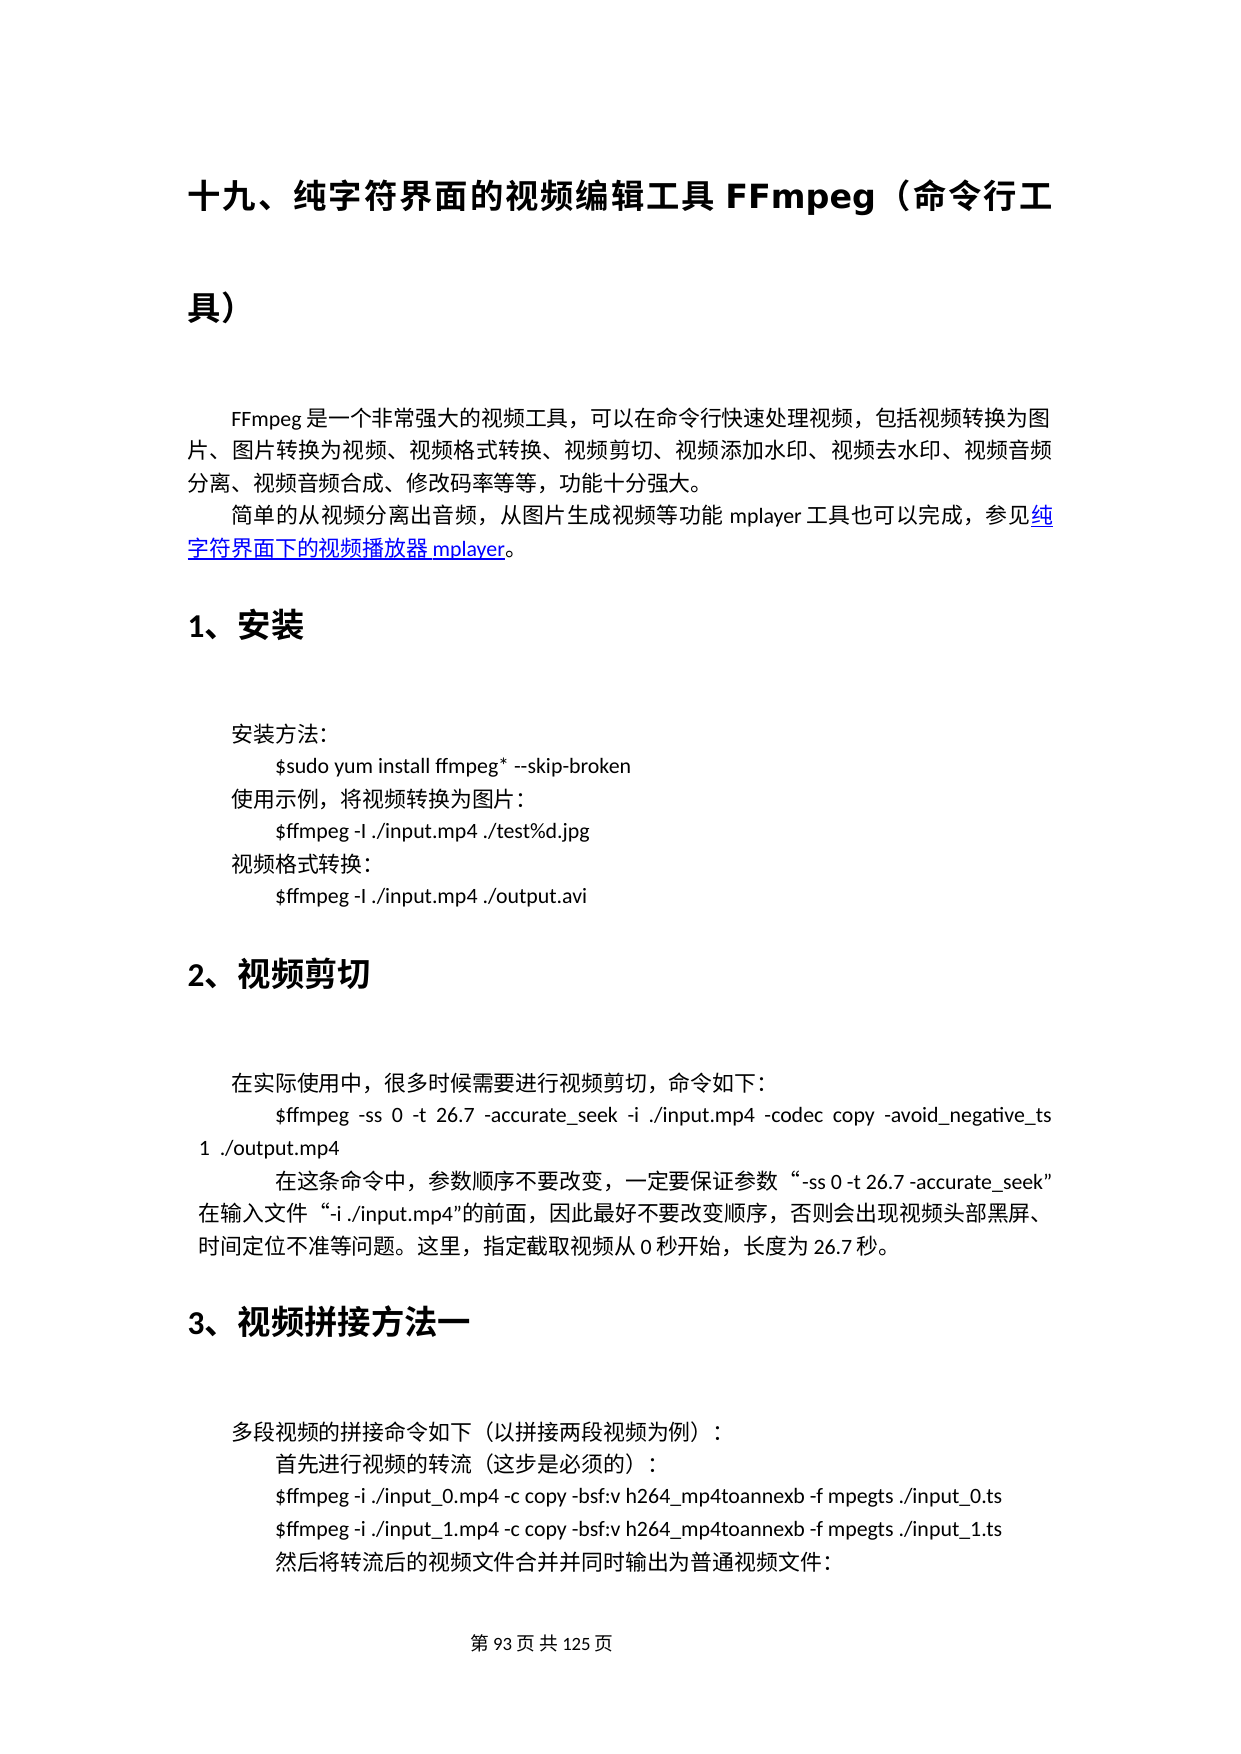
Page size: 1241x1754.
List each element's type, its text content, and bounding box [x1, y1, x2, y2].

text 简单的从视频分离出音频，从图片生成视频等功能mplayer工具也可以完成，参见纯字符界面下的视频播放器mplayer。 [187, 498, 1053, 563]
text 使用示例，将视频转换为图片： [187, 782, 1053, 814]
text 在实际使用中，很多时候需要进行视频剪切，命令如下： [187, 1066, 1053, 1098]
text 然后将转流后的视频文件合并并同时输出为普通视频文件： [187, 1544, 1053, 1577]
subtitle 十九、纯字符界面的视频编辑工具FFmpeg（命令行工具） [187, 162, 1053, 339]
text 首先进行视频的转流（这步是必须的）： [187, 1447, 1053, 1479]
text $ffmpeg -I ./input.mp4 ./test%d.jpg [187, 814, 1053, 847]
text 视频格式转换： [187, 847, 1053, 879]
text $ffmpeg -i ./input_1.mp4 -c copy -bsf:v h264_mp4toannexb -f mpegts ./input_1.ts [187, 1512, 1053, 1544]
text $ffmpeg -i ./input_0.mp4 -c copy -bsf:v h264_mp4toannexb -f mpegts ./input_0.ts [187, 1479, 1053, 1512]
text FFmpeg是一个非常强大的视频工具，可以在命令行快速处理视频，包括视频转换为图片、图片转换为视频、视频格式转换、视频剪切、视频添加水印、视频去水印、视频音频分离、视频音频合成、修改码率等等，功能十分强大。 [187, 401, 1053, 498]
text 安装方法： [187, 717, 1053, 749]
subtitle 2、视频剪切 [187, 939, 1053, 1004]
text $sudo yum install ffmpeg* --skip-broken [187, 749, 1053, 782]
subtitle 3、视频拼接方法一 [187, 1288, 1053, 1353]
text 在这条命令中，参数顺序不要改变，一定要保证参数“-ss 0 -t 26.7 -accurate_seek”在输入文件“-i ./input.mp4”的前面，因此最好不要改变顺序，否则会出现视频头部黑屏、时间定位不准等问题。这里，指定截取视频从0秒开始，长度为26.7秒。 [187, 1163, 1053, 1261]
subtitle 1、安装 [187, 590, 1053, 655]
text $ffmpeg -I ./input.mp4 ./output.avi [187, 879, 1053, 912]
text 多段视频的拼接命令如下（以拼接两段视频为例）： [187, 1414, 1053, 1447]
text $ffmpeg -ss 0 -t 26.7 -accurate_seek -i ./input.mp4 -codec copy -avoid_negative_ts 1 ./output.mp4 [187, 1098, 1053, 1163]
